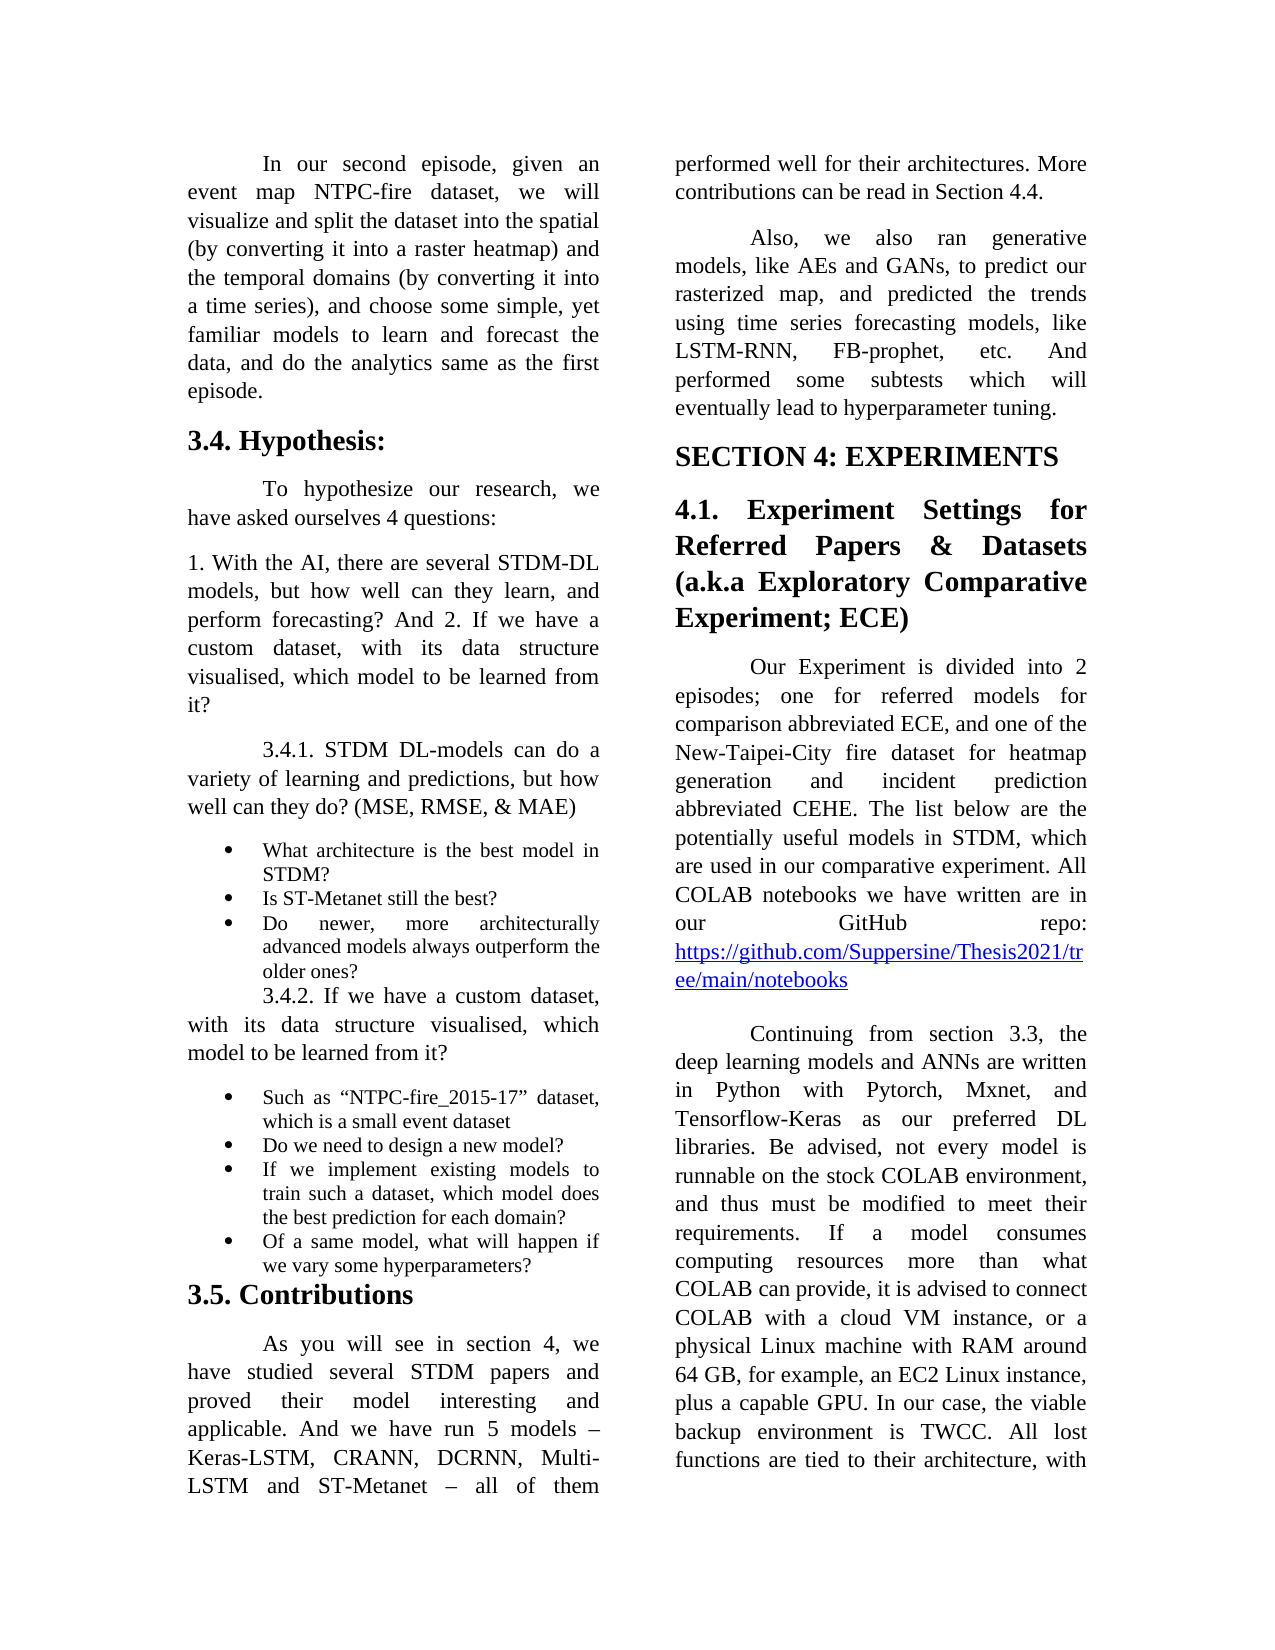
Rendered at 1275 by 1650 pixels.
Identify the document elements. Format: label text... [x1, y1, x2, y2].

list Is ST-Metanet still the best? [225, 886, 600, 910]
text 3.4.1. STDM DL-models can do a variety of learning and predictions, but how well can they do? (MSE, RMSE, & MAE) [187, 736, 600, 819]
text 3.5. Contributions [187, 1277, 600, 1311]
list If we implement existing models to train such a dataset, which model does the best prediction for each domain? [225, 1157, 600, 1229]
text 3.4. Hypothesis: [187, 423, 600, 456]
text 1. With the AI, there are several STDM-DL models, but how well can they learn, and perform forecasting? And 2. If we have a custom dataset, with its data structure visualised, which model to be learned from it? [187, 549, 600, 717]
text As you will see in section 4, we have studied several STDM papers and proved their model interesting and applicable. And we have run 5 models – Keras-LSTM, CRANN, DCRNN, Multi-LSTM and ST-Metanet – all of them performed well for their architectures. More contributions can be read in Section 4.4. [675, 150, 1087, 205]
text 3.4.2. If we have a custom dataset, with its data structure visualised, which model to be learned from it? [187, 983, 600, 1066]
text Our Experiment is divided into 2 episodes; one for referred models for comparison abbreviated ECE, and one of the New-Taipei-City fire dataset for heatmap generation and incident prediction abbreviated CEHE. The list below are the potentially useful models in STDM, which are used in our comparative experiment. All COLAB notebooks we have written are in our GitHub repo: https://github.com/Suppersine/Thesis2021/tree/main/notebooks [675, 653, 1087, 992]
list Do newer, more architecturally advanced models always outperform the older ones? [225, 910, 600, 983]
text Also, we also ran generative models, like AEs and GANs, to predict our rasterized map, and predicted the trends using time series forecasting models, like LSTM-RNN, FB-prophet, etc. And performed some subtests which will eventually lead to hyperparameter tuning. [675, 223, 1087, 421]
list Such as “NTPC-fire_2015-17” dataset, which is a small event dataset [225, 1084, 600, 1133]
text 4.1. Experiment Settings for Referred Papers & Datasets (a.k.a Exploratory Comparative Experiment; ECE) [675, 492, 1087, 634]
text In our second episode, given an event map NTPC-fire dataset, we will visualize and split the dataset into the spatial (by converting it into a raster heatmap) and the temporal domains (by converting it into a time series), and choose some simple, yet familiar models to learn and forecast the data, and do the analytics same as the first episode. [187, 150, 600, 404]
text As you will see in section 4, we have studied several STDM papers and proved their model interesting and applicable. And we have run 5 models – Keras-LSTM, CRANN, DCRNN, Multi-LSTM and ST-Metanet – all of them performed well for their architectures. More contributions can be read in Section 4.4. [187, 1330, 600, 1498]
text SECTION 4: EXPERIMENTS [675, 439, 1087, 473]
text To hypothesize our research, we have asked ourselves 4 questions: [187, 475, 600, 530]
list What architecture is the best model in STDM? [225, 838, 600, 886]
list Of a same model, what will happen if we vary some hyperparameters? [225, 1229, 600, 1277]
list Do we need to design a new model? [225, 1133, 600, 1157]
